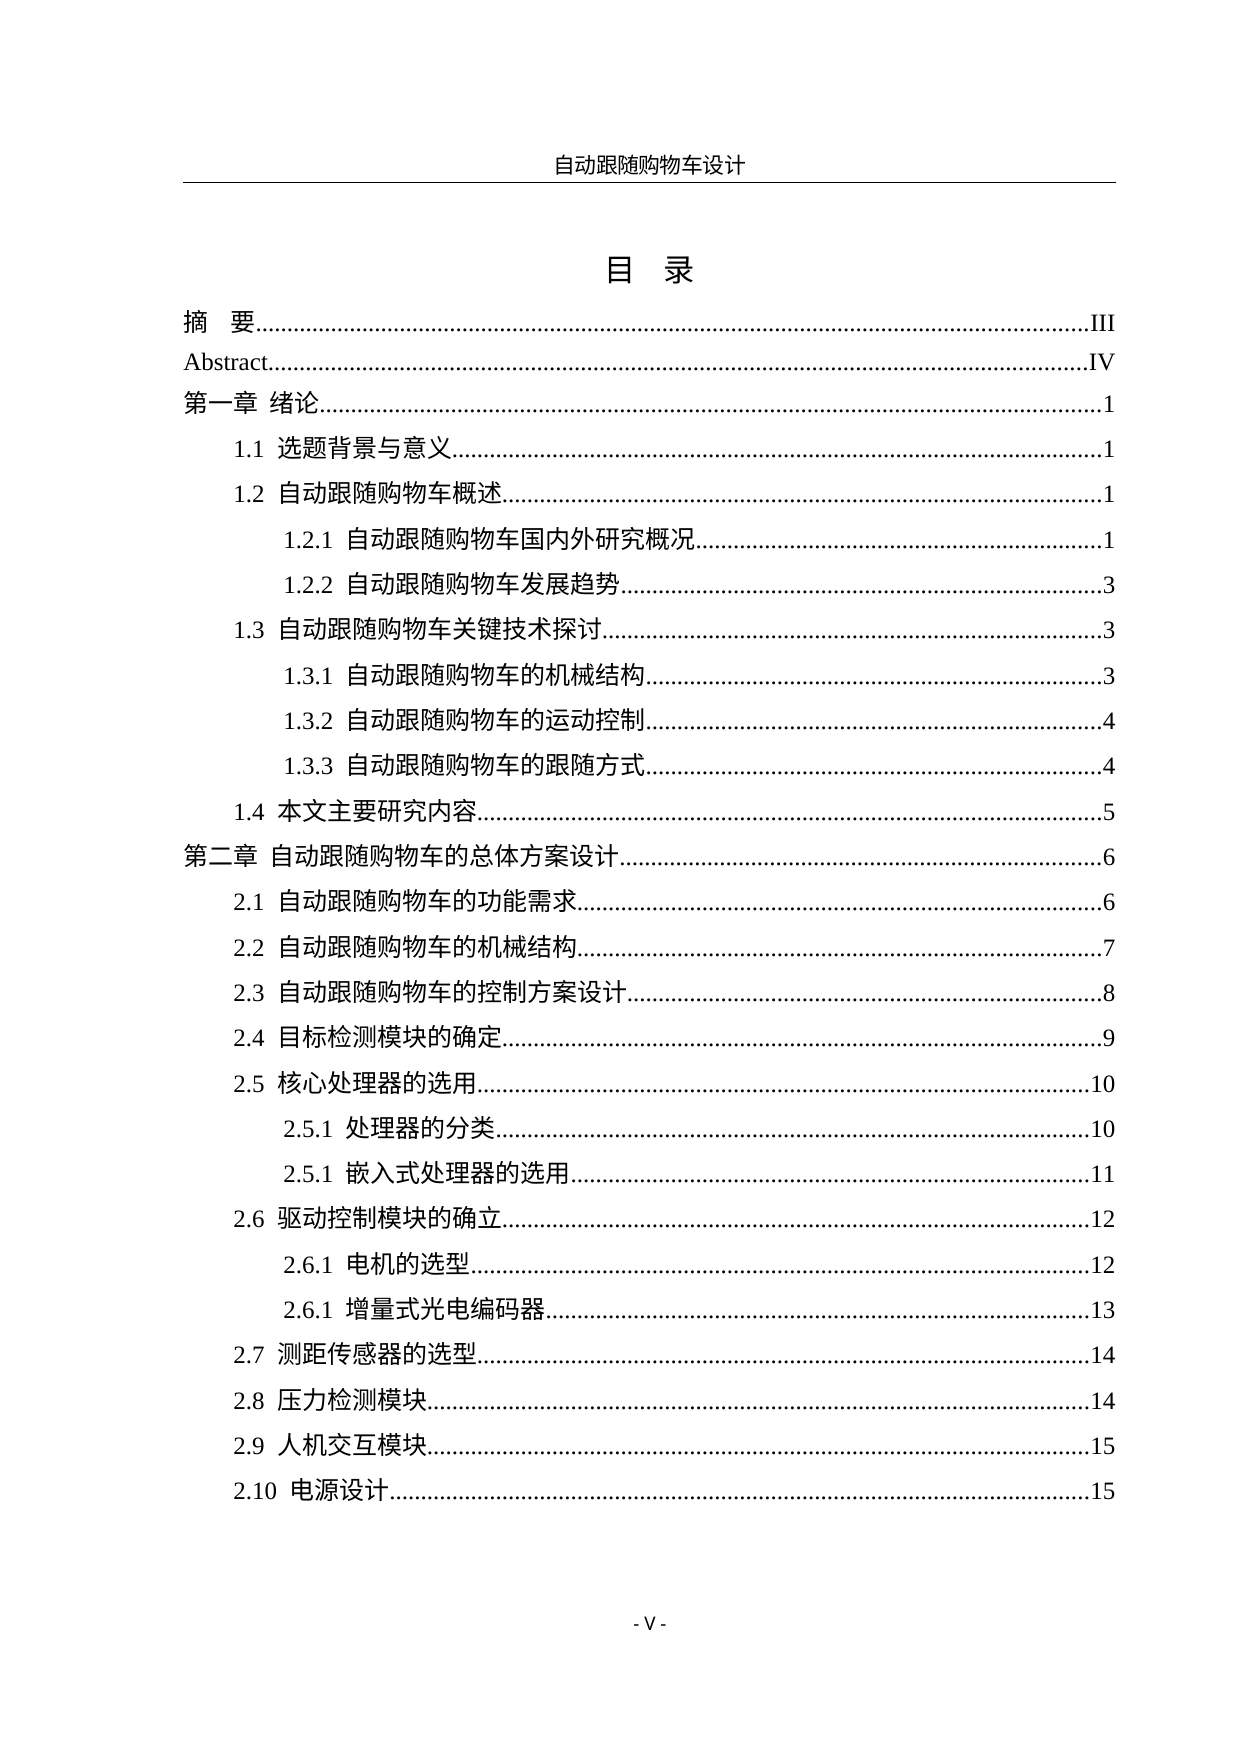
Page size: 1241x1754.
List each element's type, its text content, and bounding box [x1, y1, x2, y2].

text 2.4 目标检测模块的确定 9 [233, 1018, 1116, 1054]
text 1.3.2 自动跟随购物车的运动控制 4 [283, 701, 1116, 737]
text 2.6.1 增量式光电编码器 13 [283, 1289, 1116, 1326]
text 摘 要 III [183, 302, 1116, 338]
text 2.6.1 电机的选型 12 [283, 1244, 1116, 1281]
text 2.2 自动跟随购物车的机械结构 7 [233, 927, 1116, 963]
text 1.3.1 自动跟随购物车的机械结构 3 [283, 655, 1116, 691]
text 1.2.2 自动跟随购物车发展趋势 3 [283, 564, 1116, 601]
text 1.1 选题背景与意义 1 [233, 429, 1116, 465]
text 目 录 [183, 246, 1116, 291]
text 1.2.1 自动跟随购物车国内外研究概况 1 [283, 519, 1116, 556]
text Abstract IV [183, 347, 1116, 376]
text 第二章 自动跟随购物车的总体方案设计 6 [183, 836, 1116, 873]
text 1.3.3 自动跟随购物车的跟随方式 4 [283, 746, 1116, 782]
text 2.7 测距传感器的选型 14 [233, 1335, 1116, 1371]
text 2.10 电源设计 15 [233, 1471, 1116, 1507]
text 1.2 自动跟随购物车概述 1 [233, 474, 1116, 510]
text 2.6 驱动控制模块的确立 12 [233, 1199, 1116, 1235]
text 1.4 本文主要研究内容 5 [233, 791, 1116, 827]
text 2.5.1 处理器的分类 10 [283, 1108, 1116, 1144]
text 2.9 人机交互模块 15 [233, 1426, 1116, 1462]
text 2.5.1 嵌入式处理器的选用 11 [283, 1154, 1116, 1190]
text 2.8 压力检测模块 14 [233, 1380, 1116, 1416]
text 2.3 自动跟随购物车的控制方案设计 8 [233, 972, 1116, 1009]
text 1.3 自动跟随购物车关键技术探讨 3 [233, 610, 1116, 646]
text 第一章 绪论 1 [183, 383, 1116, 419]
text 2.5 核心处理器的选用 10 [233, 1063, 1116, 1099]
text 2.1 自动跟随购物车的功能需求 6 [233, 882, 1116, 918]
